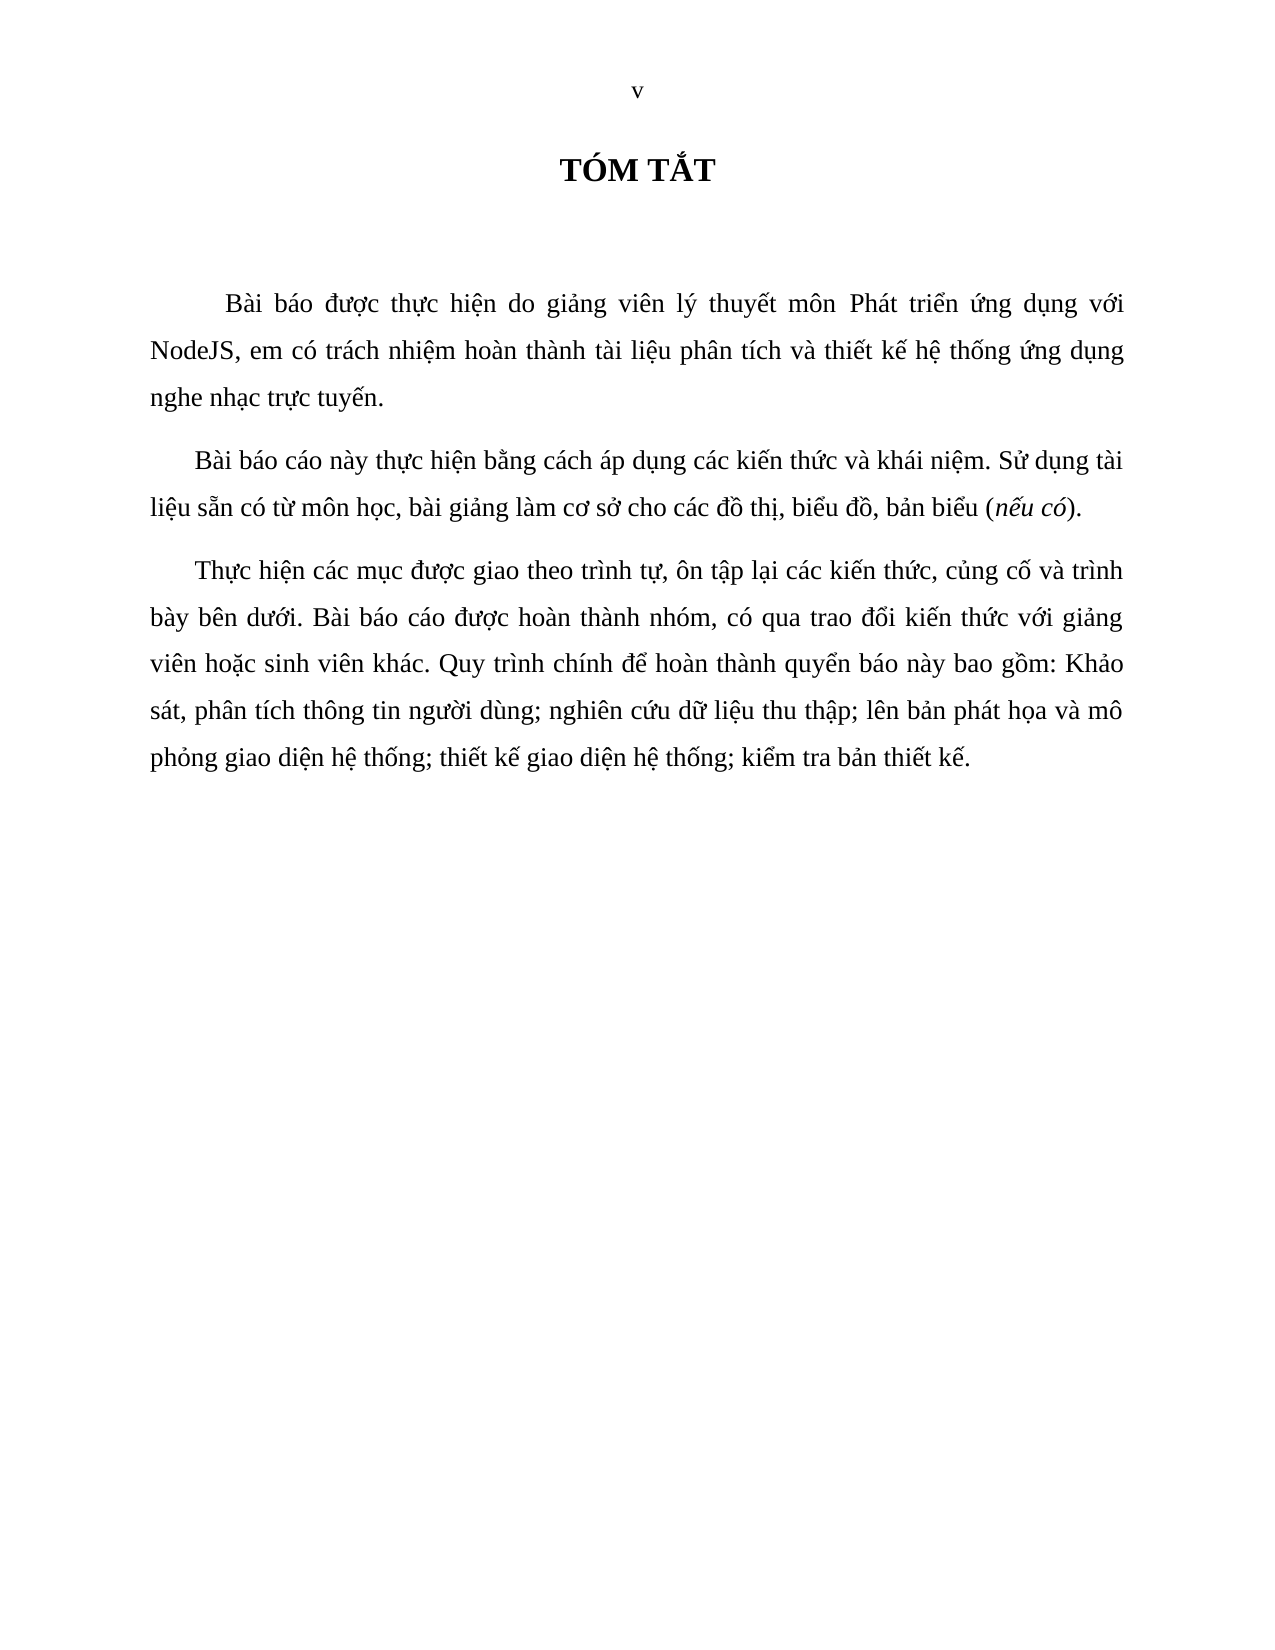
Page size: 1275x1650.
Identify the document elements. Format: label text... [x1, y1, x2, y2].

text TÓM TẮT [150, 150, 1125, 188]
text Thực hiện các mục được giao theo trình tự, ôn tập lại các kiến thức, củng cố và trình bày bên dưới. Bài báo cáo được hoàn thành nhóm, có qua trao đổi kiến thức với giảng viên hoặc sinh viên khác. Quy trình chính để hoàn thành quyển báo này bao gồm: Khảo sát, phân tích thông tin người dùng; nghiên cứu dữ liệu thu thập; lên bản phát họa và mô phỏng giao diện hệ thống; thiết kế giao diện hệ thống; kiểm tra bản thiết kế. [150, 554, 1125, 772]
text Bài báo được thực hiện do giảng viên lý thuyết môn Phát triển ứng dụng với NodeJS, em có trách nhiệm hoàn thành tài liệu phân tích và thiết kế hệ thống ứng dụng nghe nhạc trực tuyến. [150, 287, 1125, 412]
text Bài báo cáo này thực hiện bằng cách áp dụng các kiến thức và khái niệm. Sử dụng tài liệu sẵn có từ môn học, bài giảng làm cơ sở cho các đồ thị, biểu đồ, bản biểu (nếu có). [150, 444, 1125, 522]
